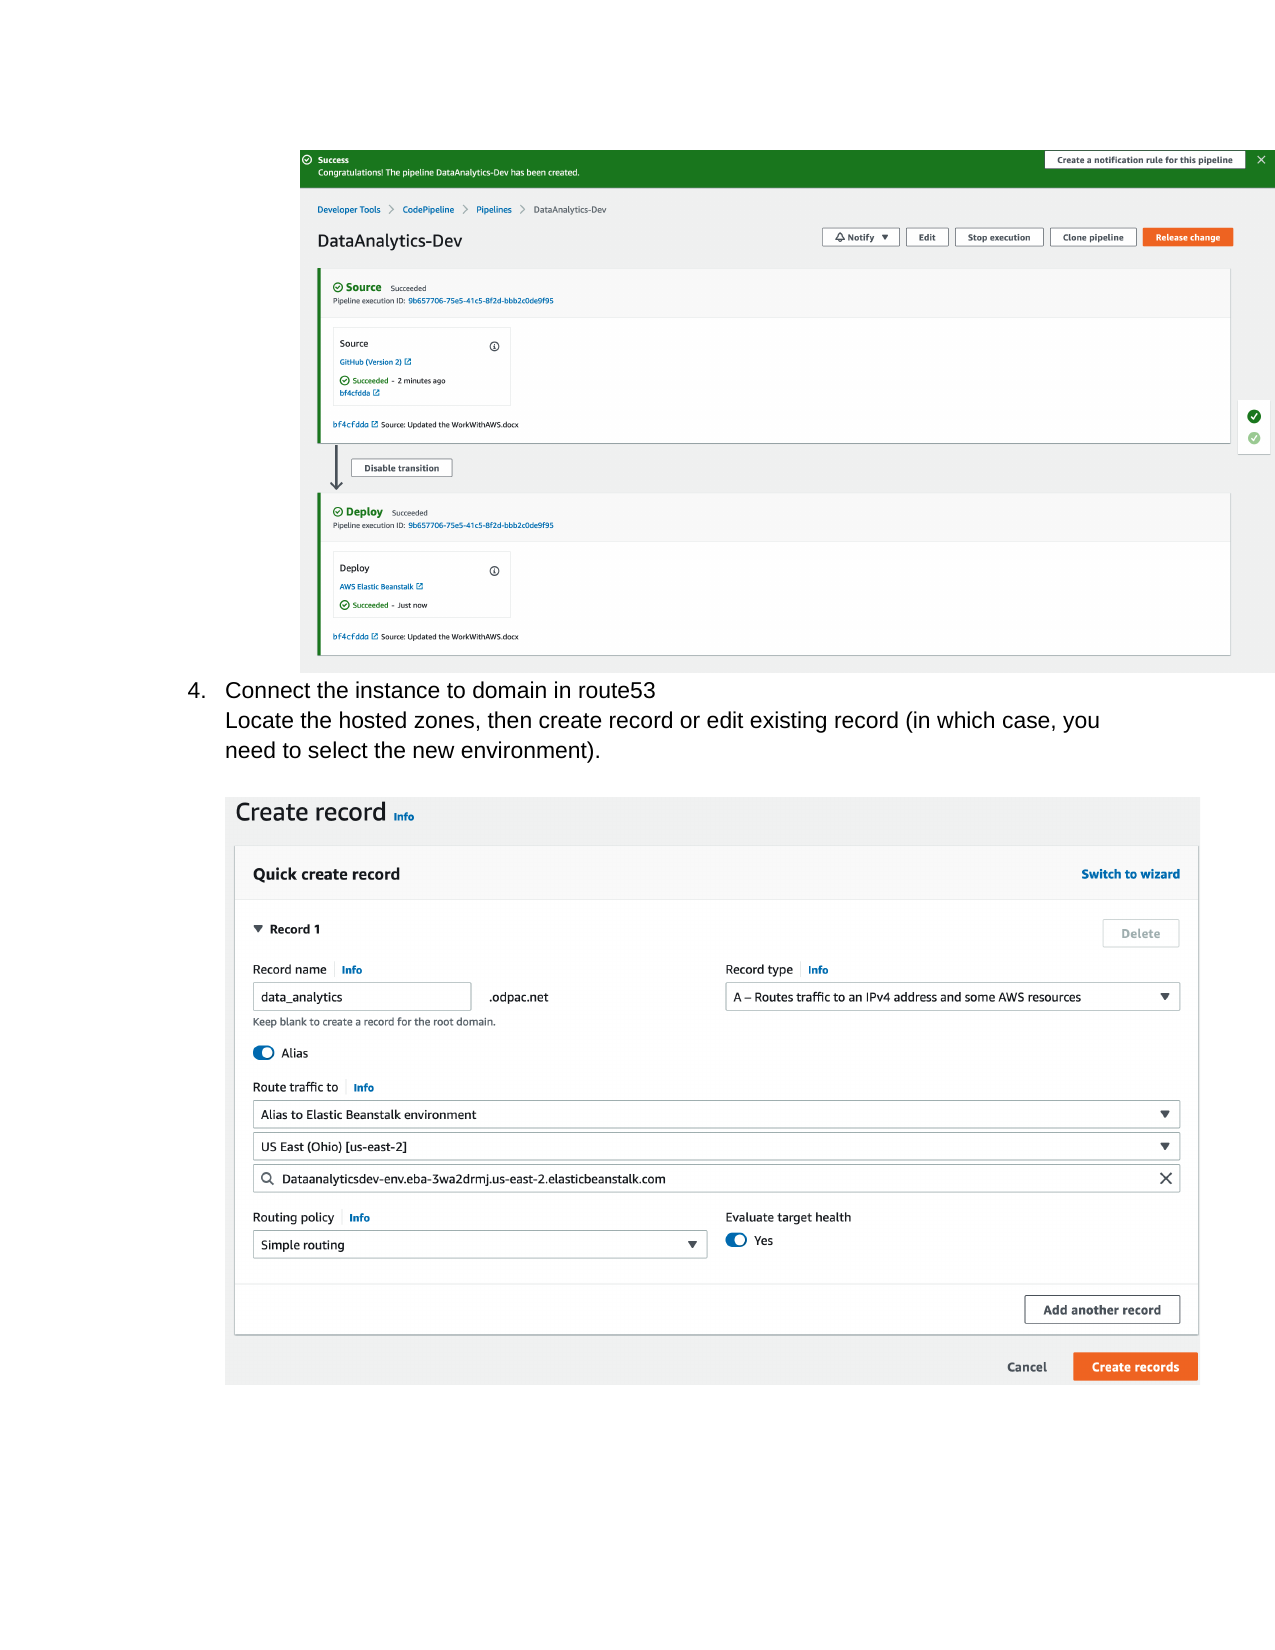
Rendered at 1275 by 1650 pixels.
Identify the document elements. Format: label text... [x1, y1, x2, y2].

list Locate the hosted zones, then create record or edit existing record (in which case, you need to select the new environment). [225, 707, 1125, 764]
picture [300, 150, 1275, 673]
picture [225, 797, 1200, 1385]
list Connect the instance to domain in route53 [187, 677, 1125, 703]
